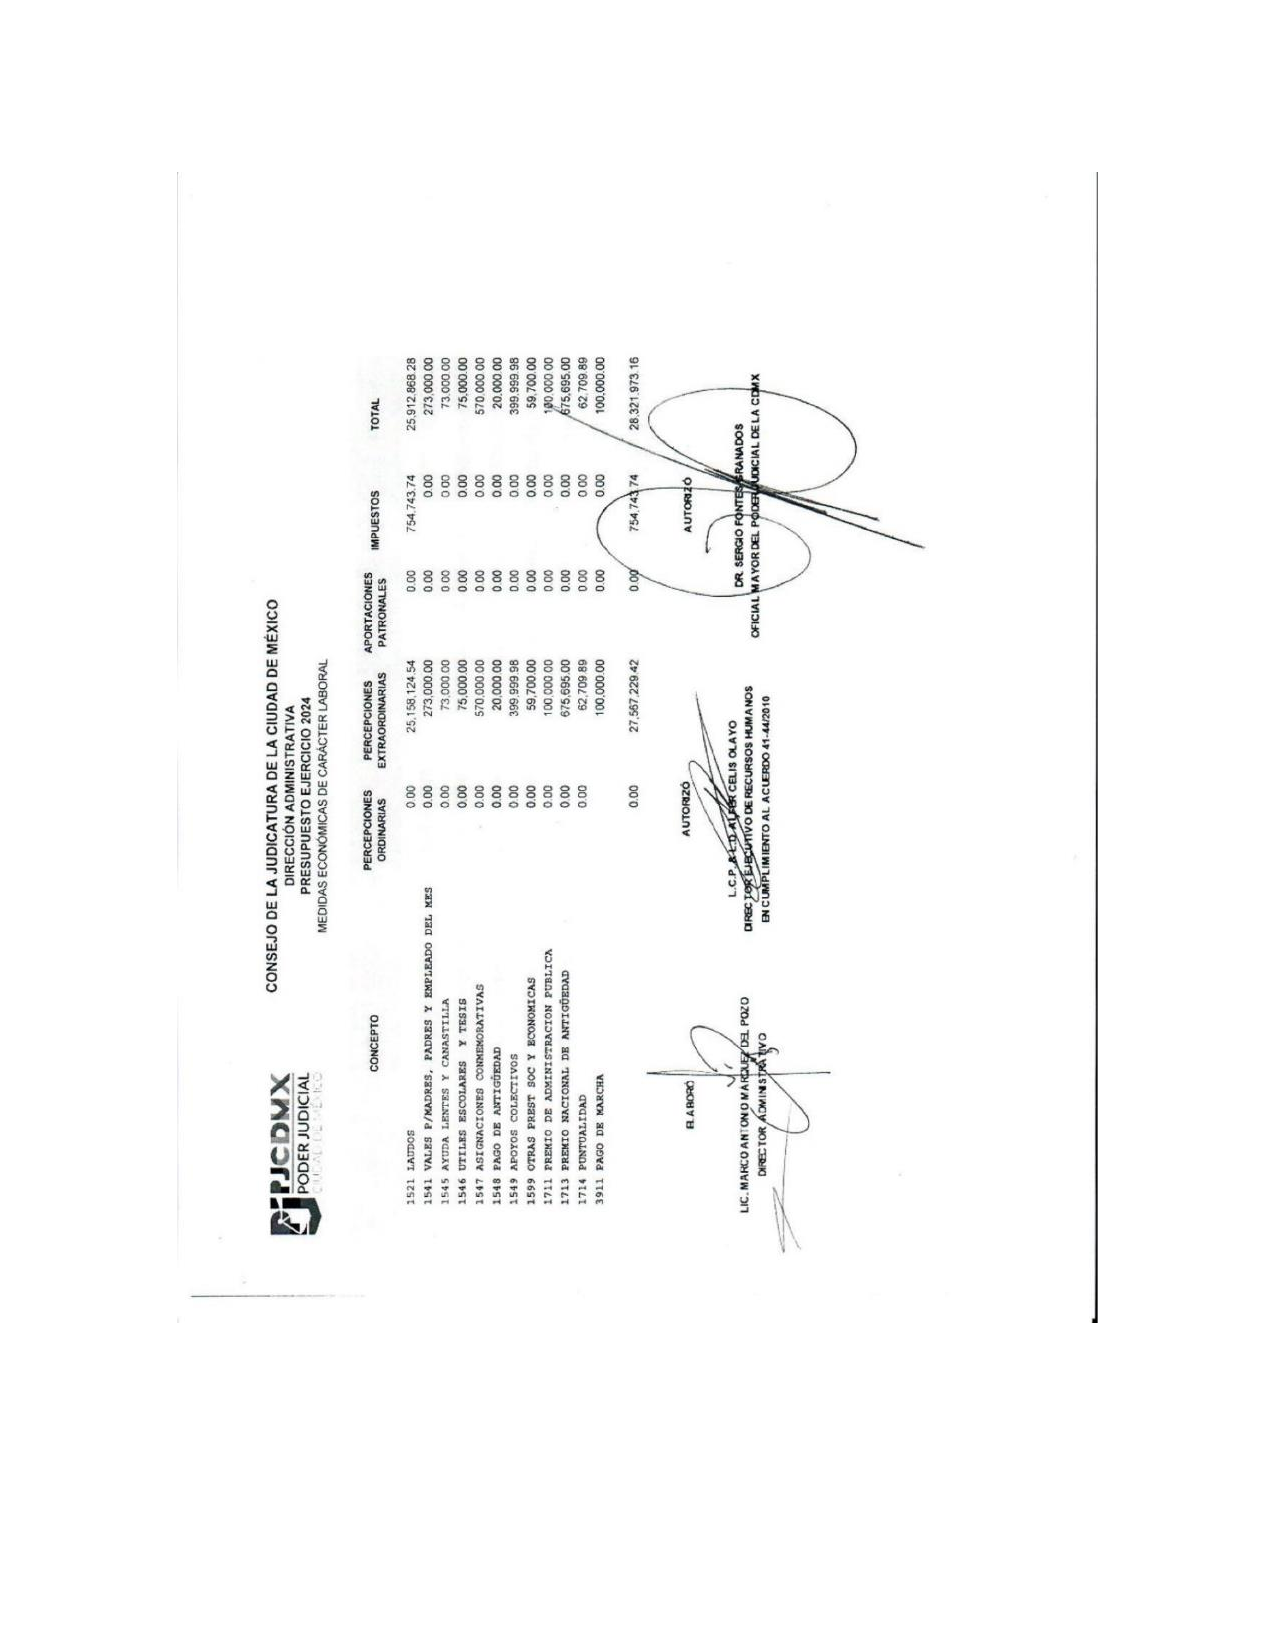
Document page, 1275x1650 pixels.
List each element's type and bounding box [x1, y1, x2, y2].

picture [177, 172, 1098, 1323]
